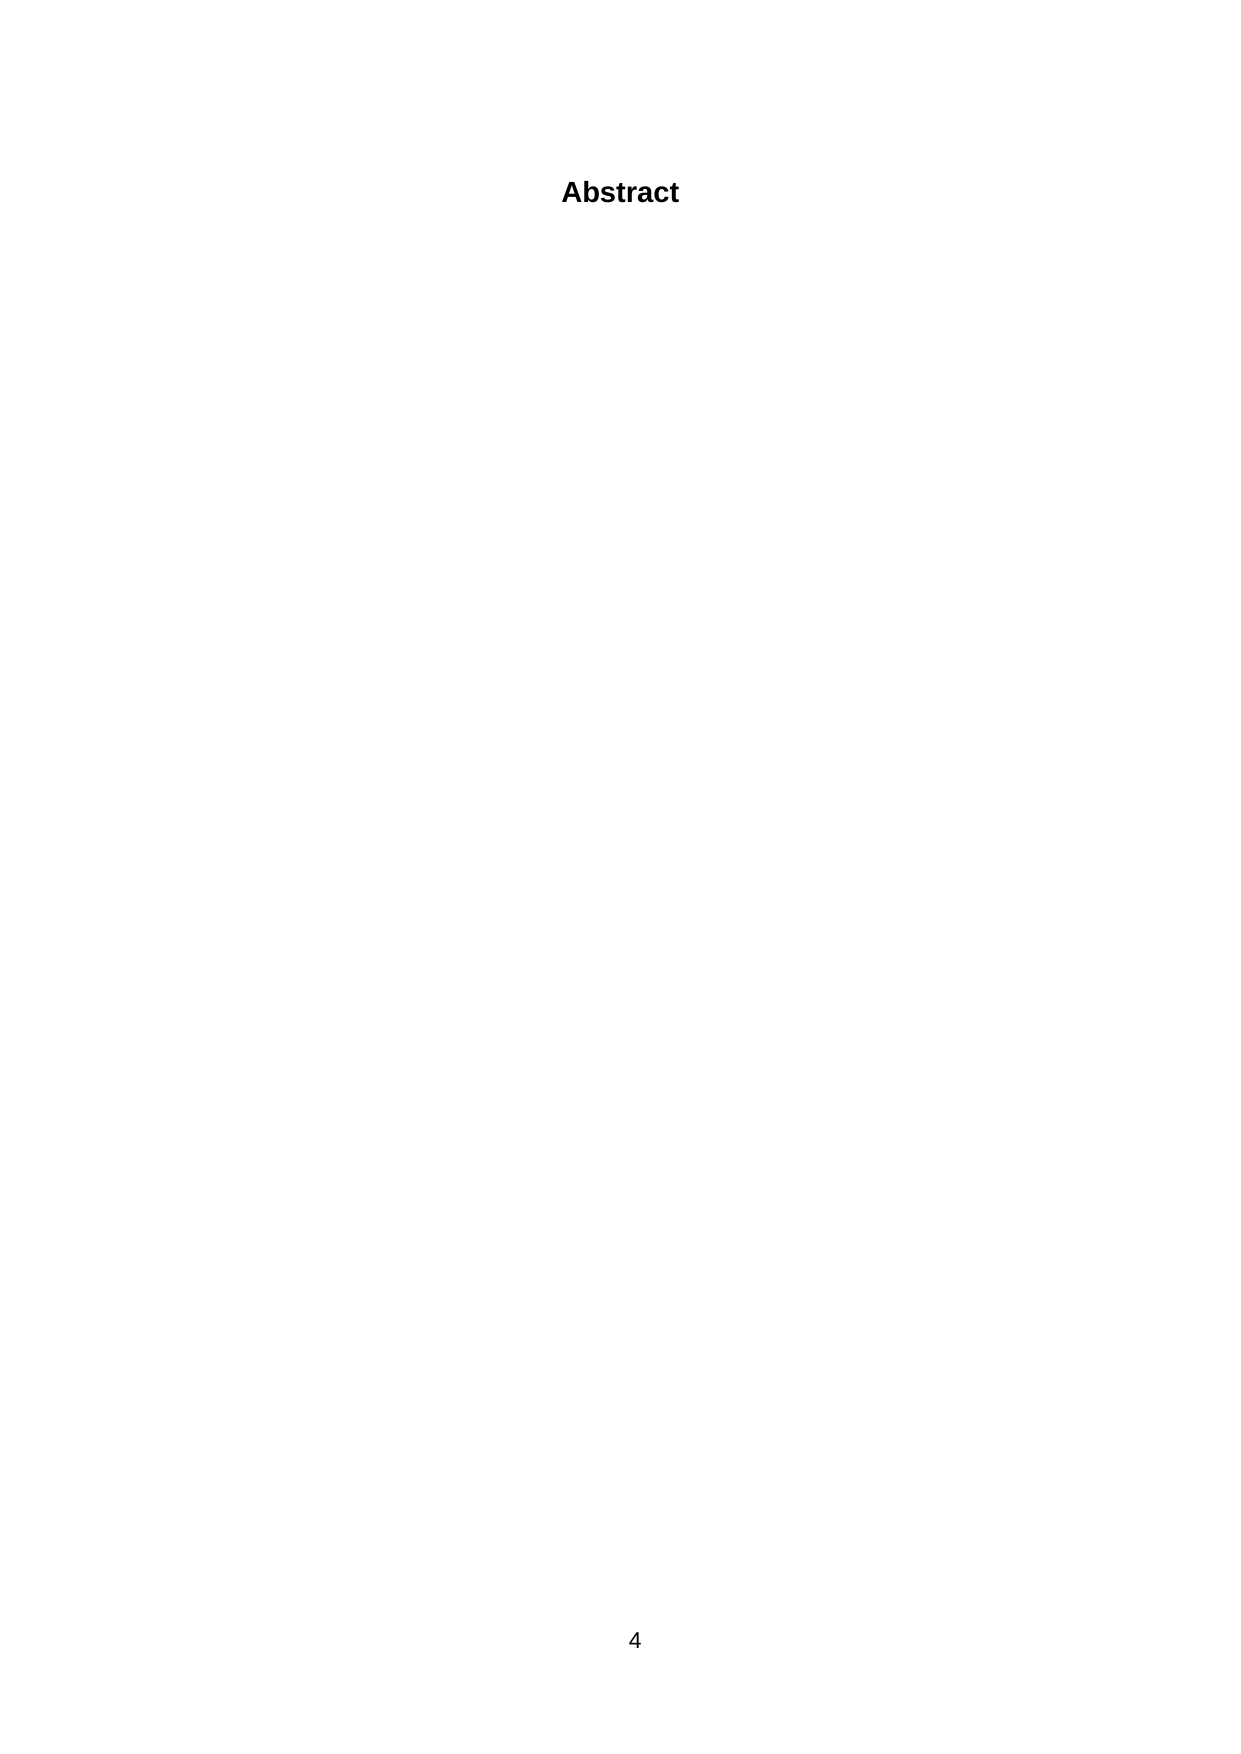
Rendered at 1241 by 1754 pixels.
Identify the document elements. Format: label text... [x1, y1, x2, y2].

subtitle Abstract [150, 175, 1090, 208]
